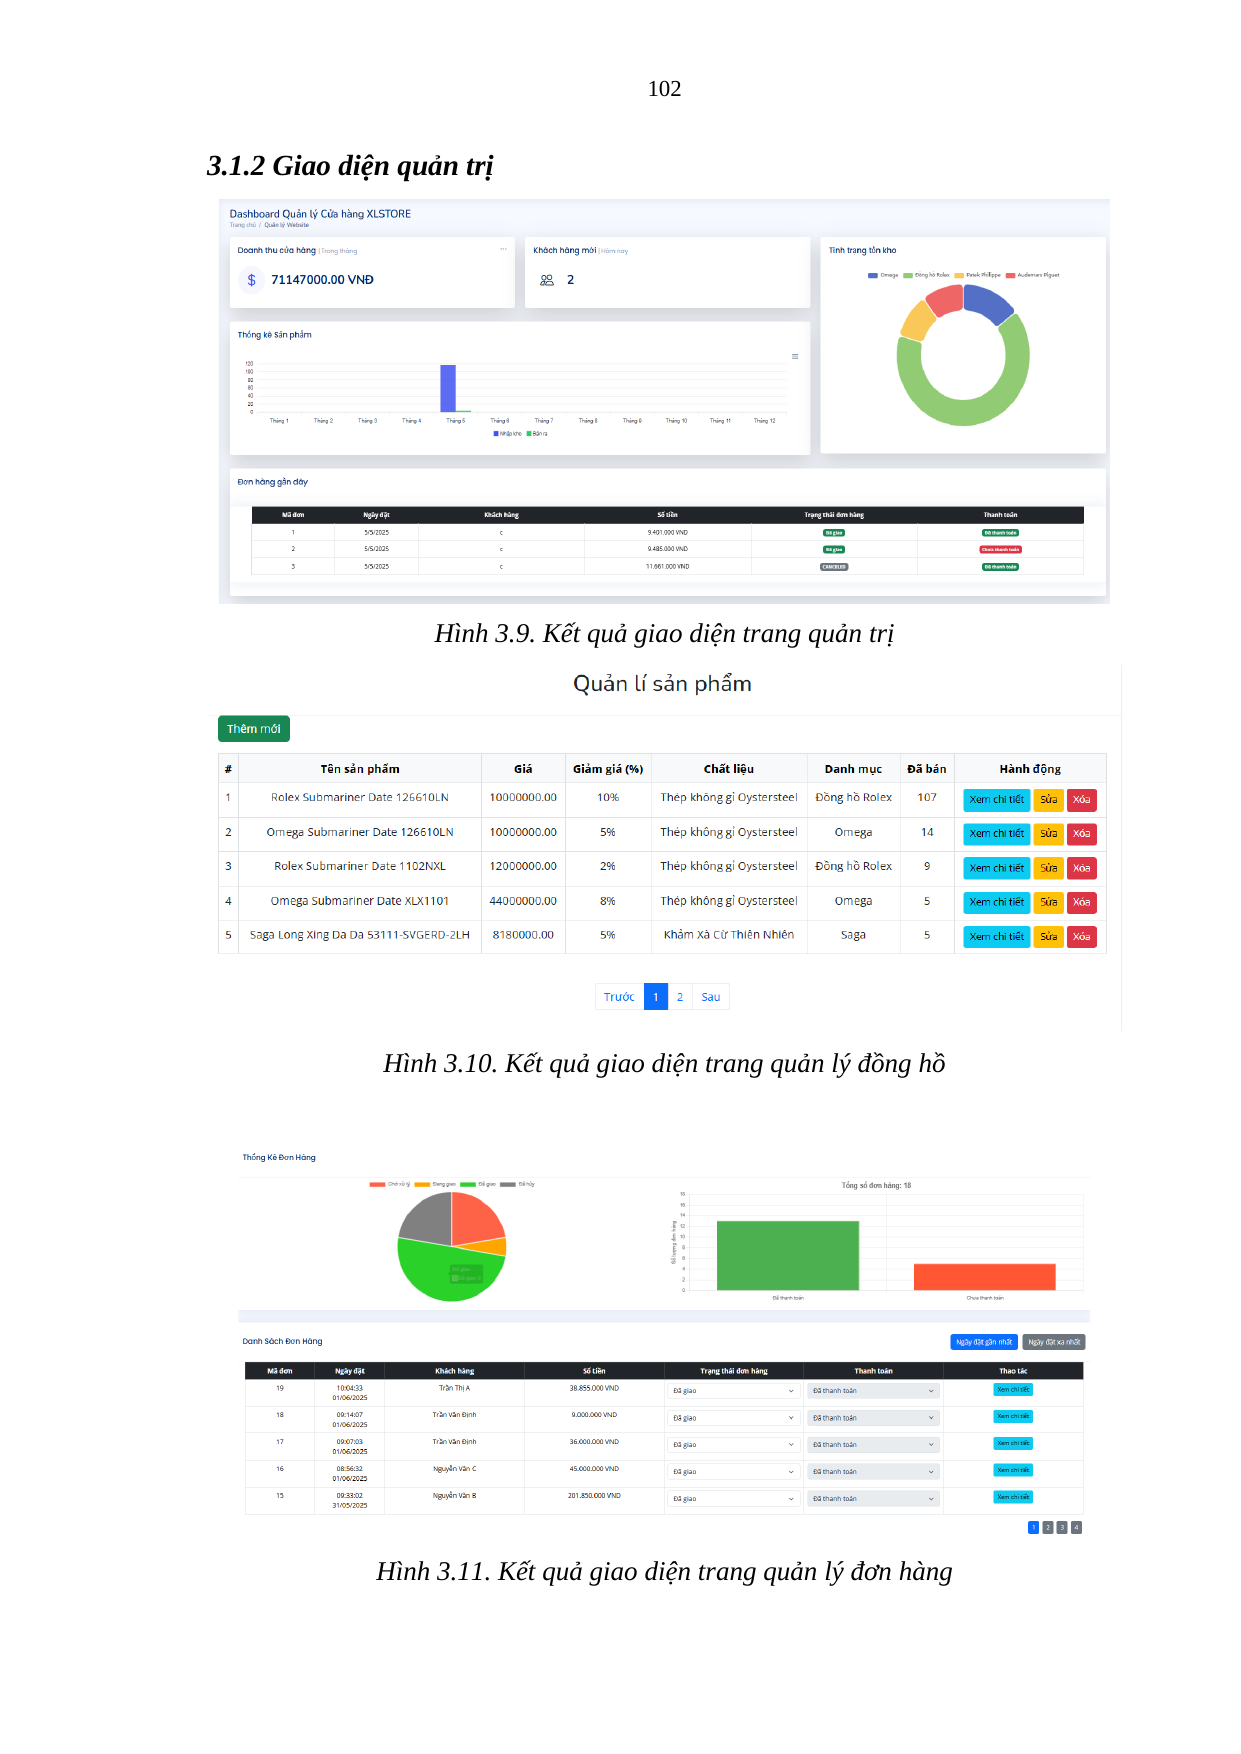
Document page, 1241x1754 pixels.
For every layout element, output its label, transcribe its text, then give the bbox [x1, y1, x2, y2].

text Hình 3.11. Kết quả giao diện trang quản lý đơn hàng [207, 1555, 1122, 1586]
picture [238, 1140, 1091, 1542]
picture [206, 663, 1123, 1032]
text Hình 3.10. Kết quả giao diện trang quản lý đồng hồ [207, 1047, 1122, 1078]
picture [218, 198, 1110, 604]
text Hình 3.9. Kết quả giao diện trang quản trị [207, 617, 1122, 648]
subtitle 3.1.2 Giao diện quản trị [207, 148, 1122, 181]
